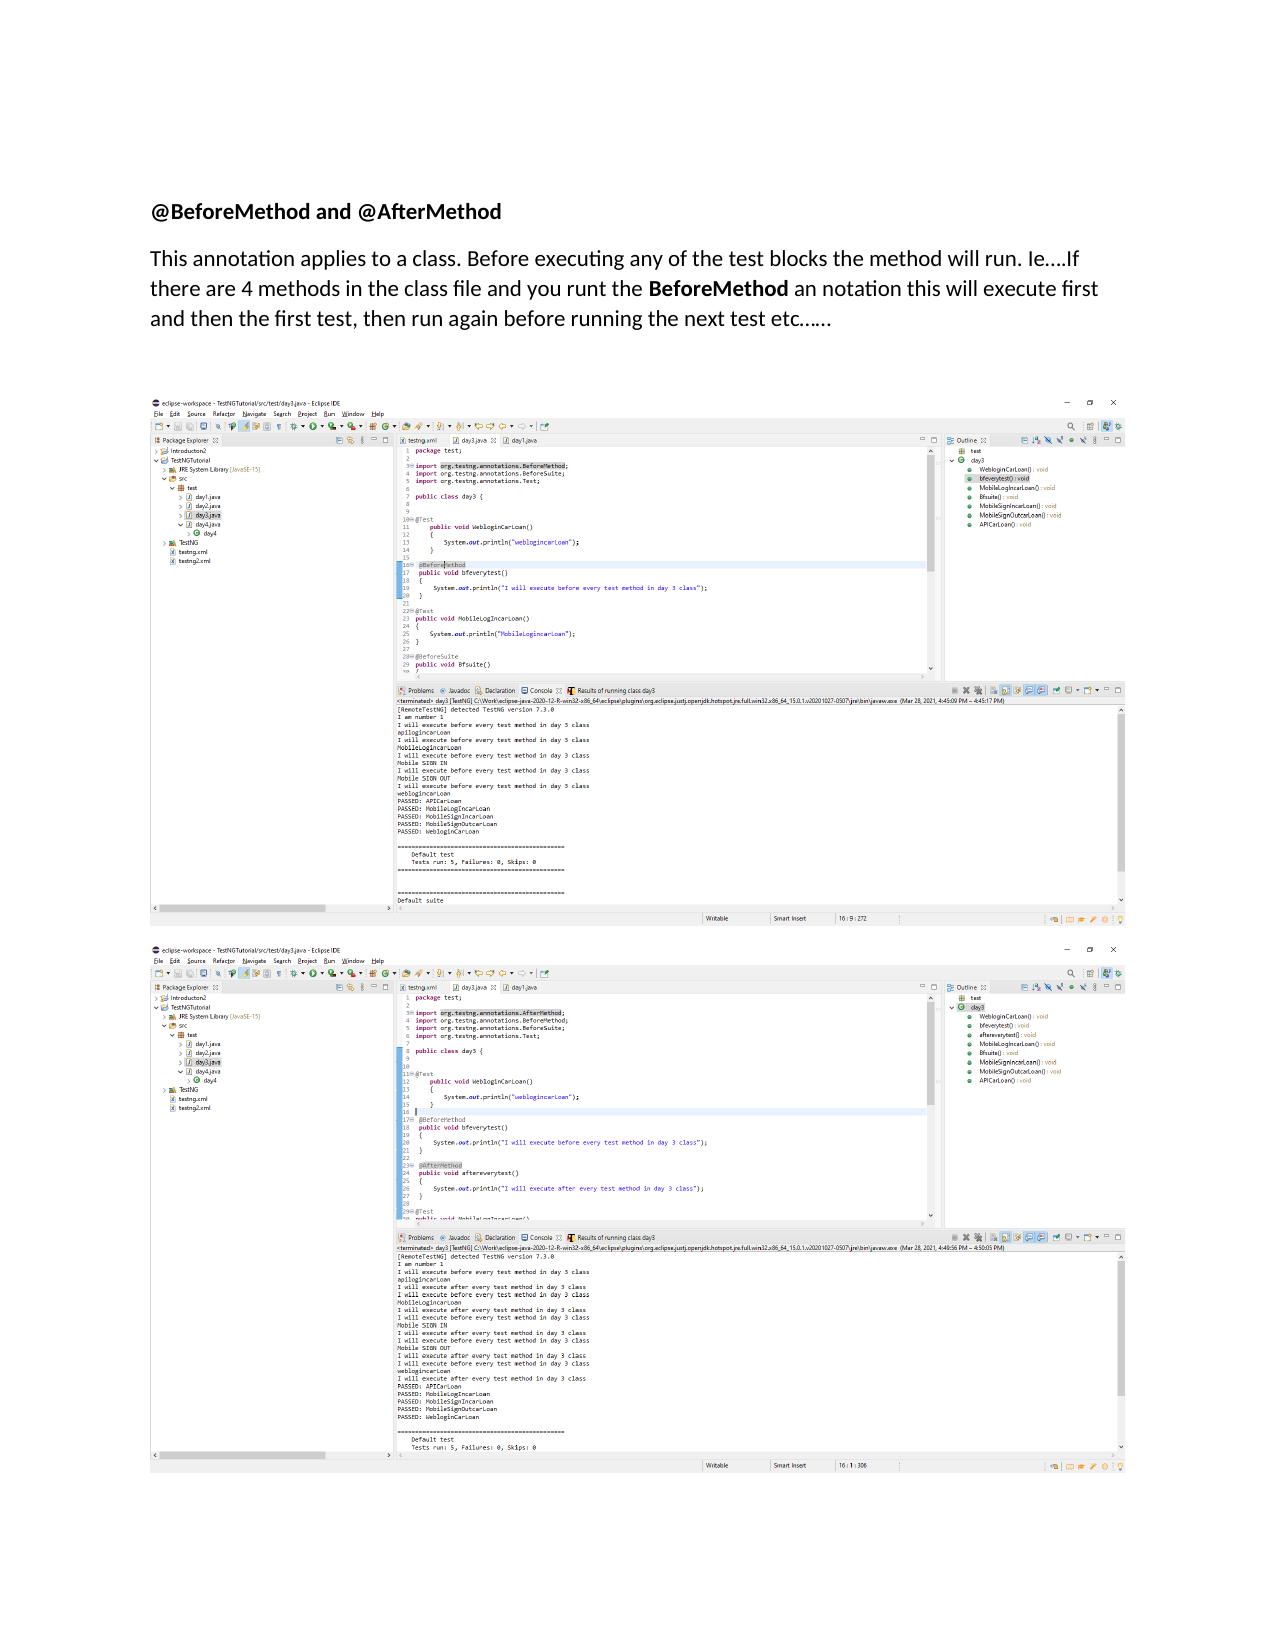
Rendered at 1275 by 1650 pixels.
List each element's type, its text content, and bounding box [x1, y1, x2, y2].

picture [150, 945, 1125, 1473]
picture [150, 397, 1125, 926]
text This annotation applies to a class. Before executing any of the test blocks the method will run. Ie….If there are 4 methods in the class file and you runt the BeforeMethod an notation this will execute first and then the first test, then run again before running the next test etc…… [150, 244, 1125, 332]
text @BeforeMethod and @AfterMethod [150, 197, 1125, 225]
